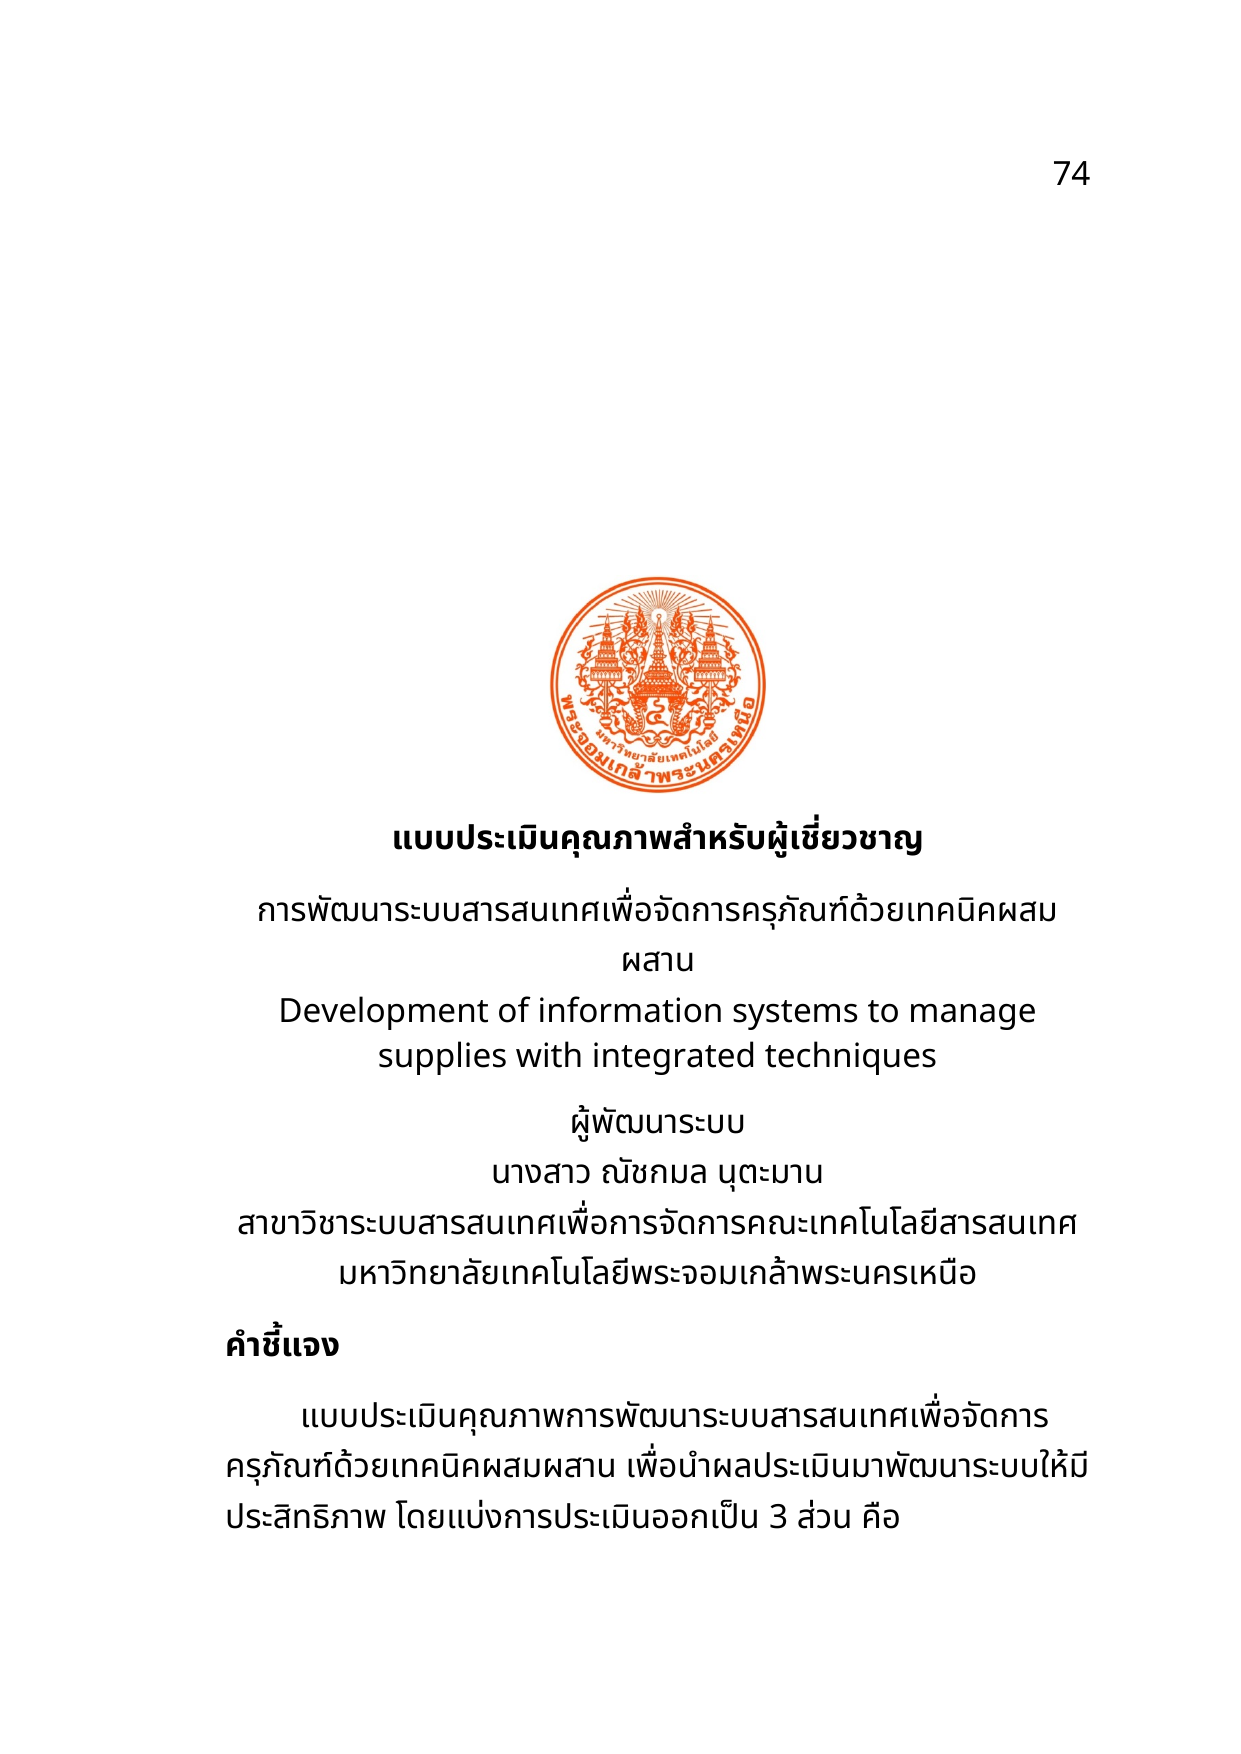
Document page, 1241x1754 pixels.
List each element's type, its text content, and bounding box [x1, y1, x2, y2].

picture [548, 575, 767, 794]
text ผู้พัฒนาระบบ นางสาว ณัชกมล นุตะมาน สาขาวิชาระบบสารสนเทศเพื่อการจัดการคณะเทคโนโลยีสารสนเทศ มหาวิทยาลัยเทคโนโลยีพระจอมเกล้าพระนครเหนือ [225, 1098, 1090, 1300]
text คำชี้แจง [225, 1321, 1090, 1371]
text แบบประเมินคุณภาพการพัฒนาระบบสารสนเทศเพื่อจัดการครุภัณฑ์ด้วยเทคนิคผสมผสาน เพื่อนำผลประเมินมาพัฒนาระบบให้มีประสิทธิภาพ โดยแบ่งการประเมินออกเป็น 3 ส่วน คือ [225, 1392, 1090, 1543]
text การพัฒนาระบบสารสนเทศเพื่อจัดการครุภัณฑ์ด้วยเทคนิคผสมผสาน Development of information systems to manage supplies with integrated techniques [225, 886, 1090, 1077]
text แบบประเมินคุณภาพสำหรับผู้เชี่ยวชาญ [225, 814, 1090, 865]
